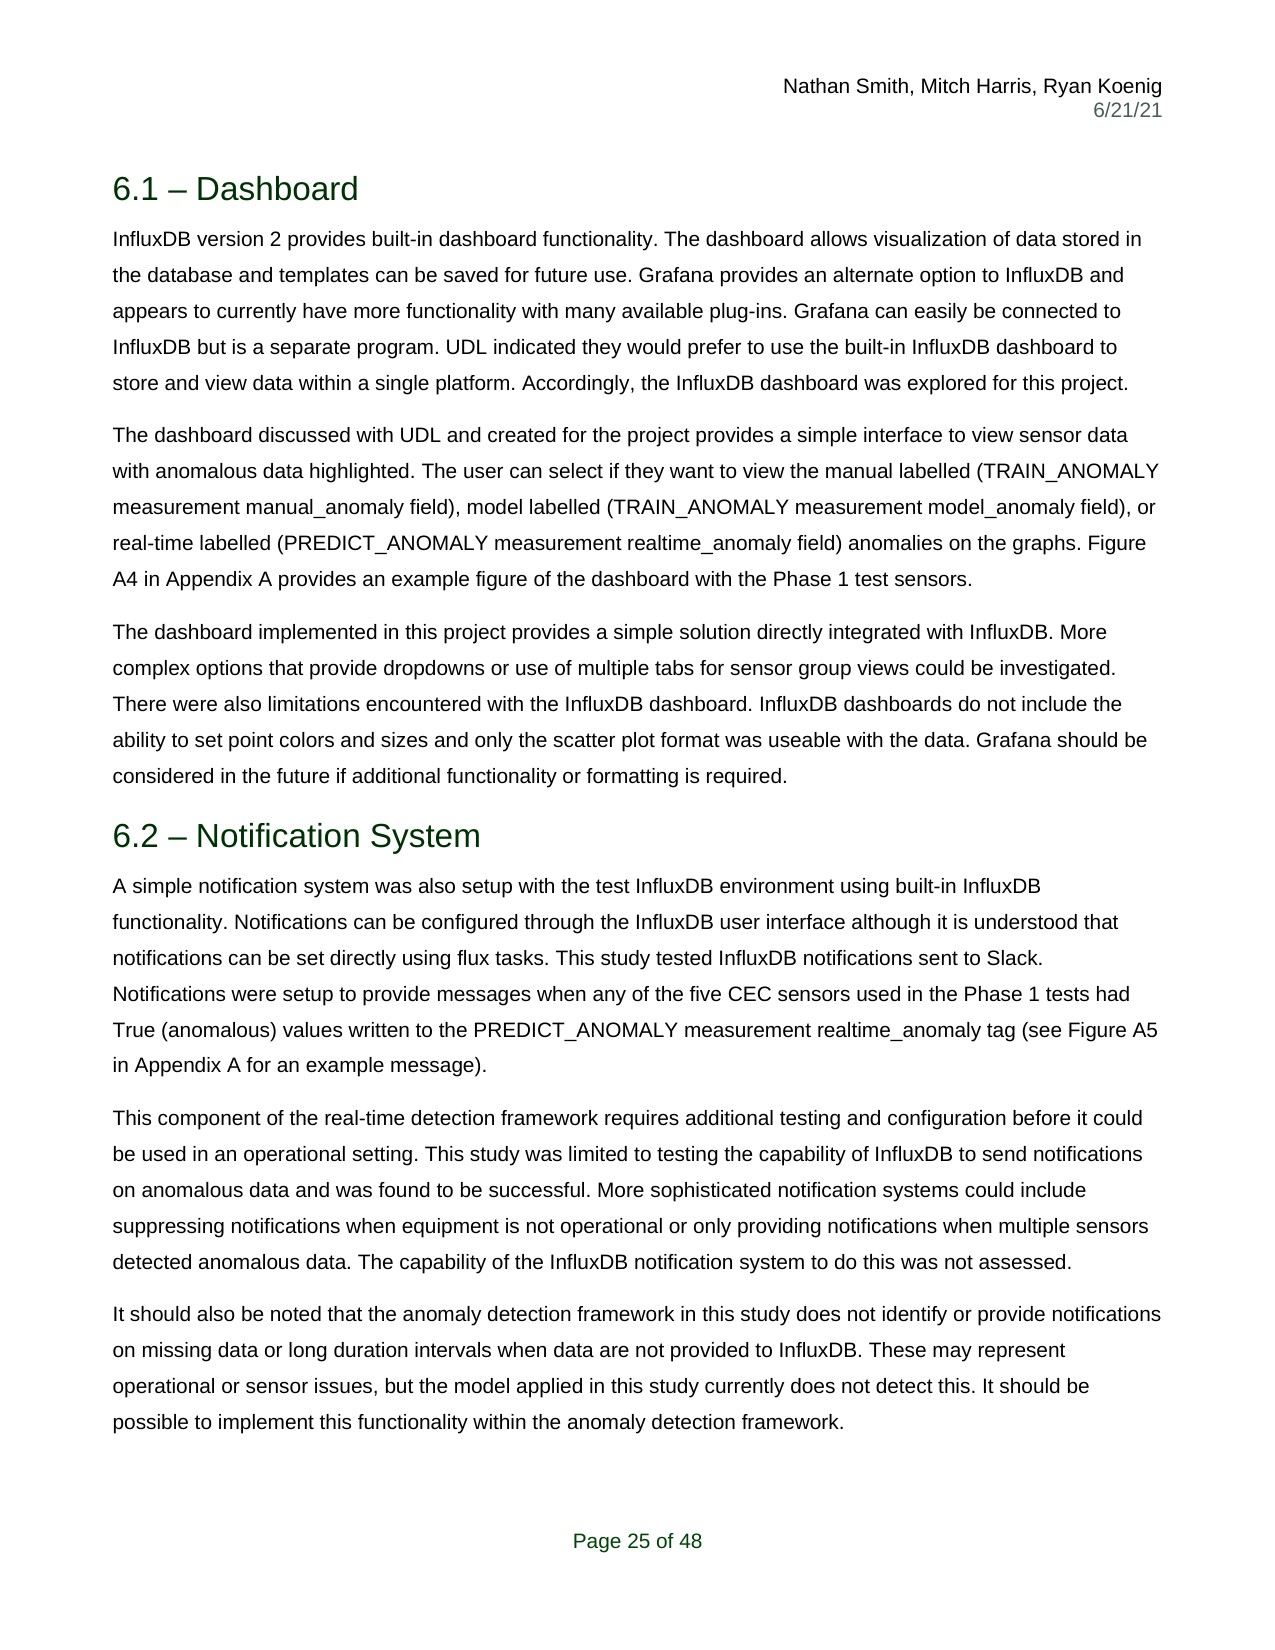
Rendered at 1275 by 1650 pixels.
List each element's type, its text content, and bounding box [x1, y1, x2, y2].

text A simple notification system was also setup with the test InfluxDB environment using built-in InfluxDB functionality. Notifications can be configured through the InfluxDB user interface although it is understood that notifications can be set directly using flux tasks. This study tested InfluxDB notifications sent to Slack. Notifications were setup to provide messages when any of the five CEC sensors used in the Phase 1 tests had True (anomalous) values written to the PREDICT_ANOMALY measurement realtime_anomaly tag (see Figure A5 in Appendix A for an example message). [112, 874, 1162, 1077]
subtitle 6.1 – Dashboard [112, 169, 1162, 208]
text The dashboard discussed with UDL and created for the project provides a simple interface to view sensor data with anomalous data highlighted. The user can select if they want to view the manual labelled (TRAIN_ANOMALY measurement manual_anomaly field), model labelled (TRAIN_ANOMALY measurement model_anomaly field), or real-time labelled (PREDICT_ANOMALY measurement realtime_anomaly field) anomalies on the graphs. Figure A4 in Appendix A provides an example figure of the dashboard with the Phase 1 test sensors. [112, 423, 1162, 591]
subtitle 6.2 – Notification System [112, 816, 1162, 854]
text InfluxDB version 2 provides built-in dashboard functionality. The dashboard allows visualization of data stored in the database and templates can be saved for future use. Grafana provides an alternate option to InfluxDB and appears to currently have more functionality with many available plug-ins. Grafana can easily be connected to InfluxDB but is a separate program. UDL indicated they would prefer to use the built-in InfluxDB dashboard to store and view data within a single platform. Accordingly, the InfluxDB dashboard was explored for this project. [112, 227, 1162, 395]
text The dashboard implemented in this project provides a simple solution directly integrated with InfluxDB. More complex options that provide dropdowns or use of multiple tabs for sensor group views could be investigated. There were also limitations encountered with the InfluxDB dashboard. InfluxDB dashboards do not include the ability to set point colors and sizes and only the scatter plot format was useable with the data. Grafana should be considered in the future if additional functionality or formatting is required. [112, 620, 1162, 787]
text It should also be noted that the anomaly detection framework in this study does not identify or provide notifications on missing data or long duration intervals when data are not provided to InfluxDB. These may represent operational or sensor issues, but the model applied in this study currently does not detect this. It should be possible to implement this functionality within the anomaly detection framework. [112, 1302, 1162, 1434]
text This component of the real-time detection framework requires additional testing and configuration before it could be used in an operational setting. This study was limited to testing the capability of InfluxDB to send notifications on anomalous data and was found to be successful. More sophisticated notification systems could include suppressing notifications when equipment is not operational or only providing notifications when multiple sensors detected anomalous data. The capability of the InfluxDB notification system to do this was not assessed. [112, 1106, 1162, 1274]
